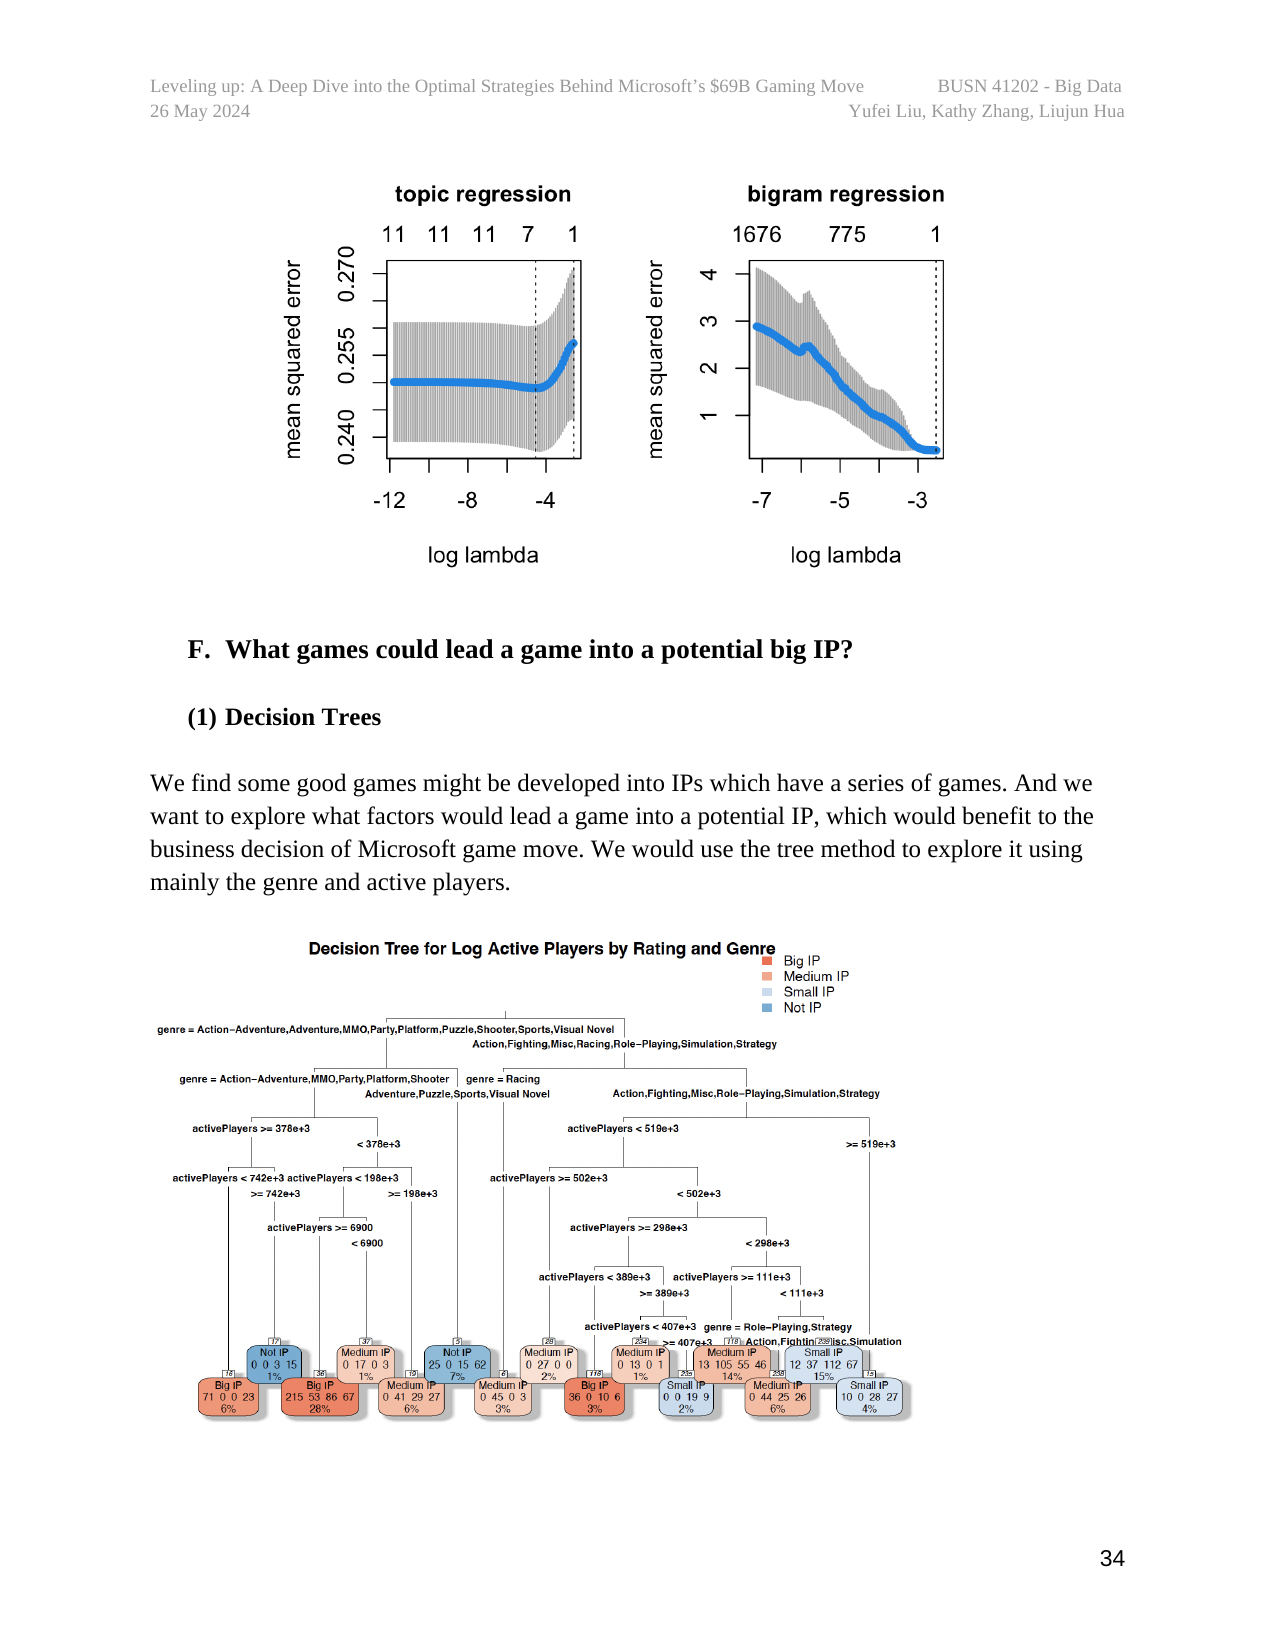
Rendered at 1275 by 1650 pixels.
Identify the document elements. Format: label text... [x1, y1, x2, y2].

text We find some good games might be developed into IPs which have a series of games. And we want to explore what factors would lead a game into a potential IP, which would benefit to the business decision of Microsoft game move. We would use the tree method to explore it using mainly the genre and active players. [150, 768, 1125, 896]
list What games could lead a game into a potential big IP? [187, 634, 1125, 665]
picture [150, 933, 934, 1436]
list Decision Trees [187, 702, 1125, 731]
picture [275, 150, 1000, 597]
